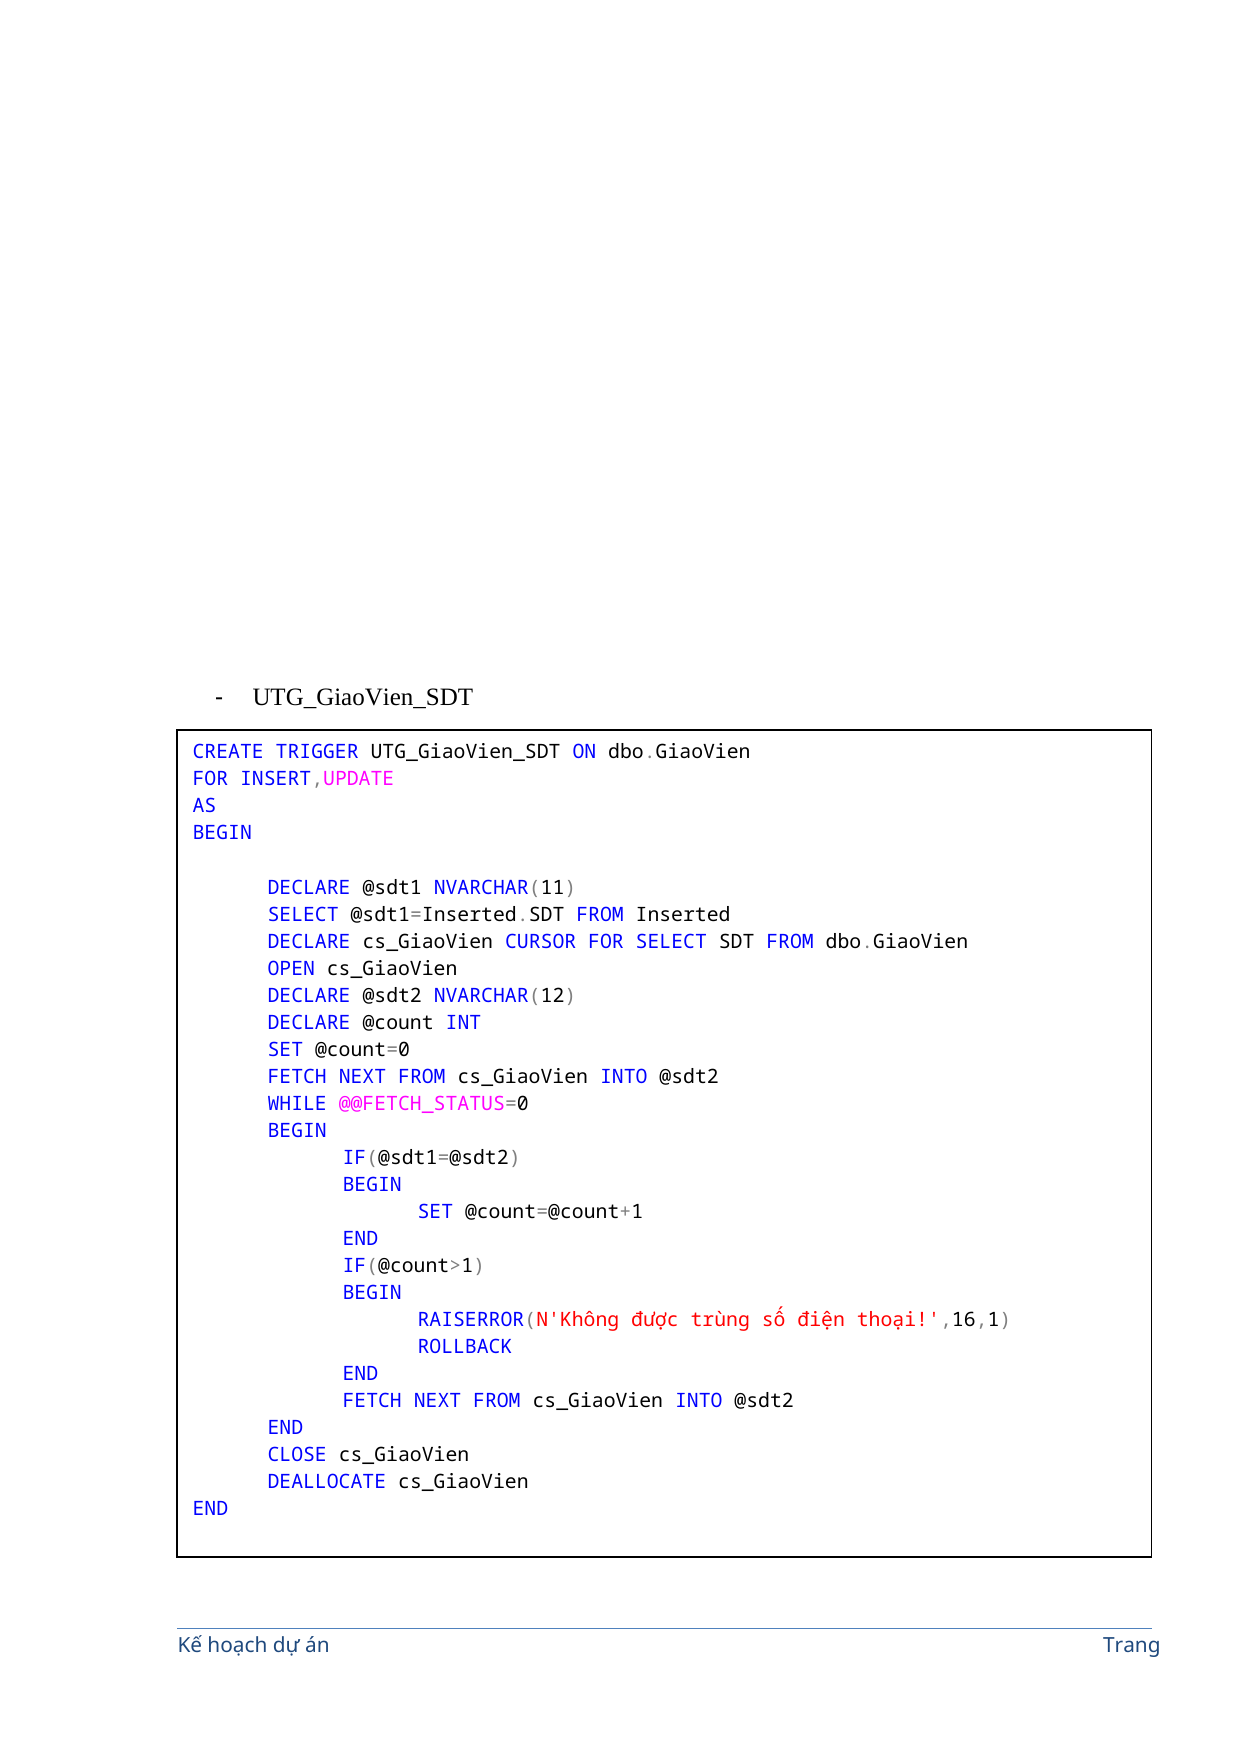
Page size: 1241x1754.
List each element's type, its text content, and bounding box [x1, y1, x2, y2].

list UTG_GiaoVien_SDT [215, 679, 1152, 713]
